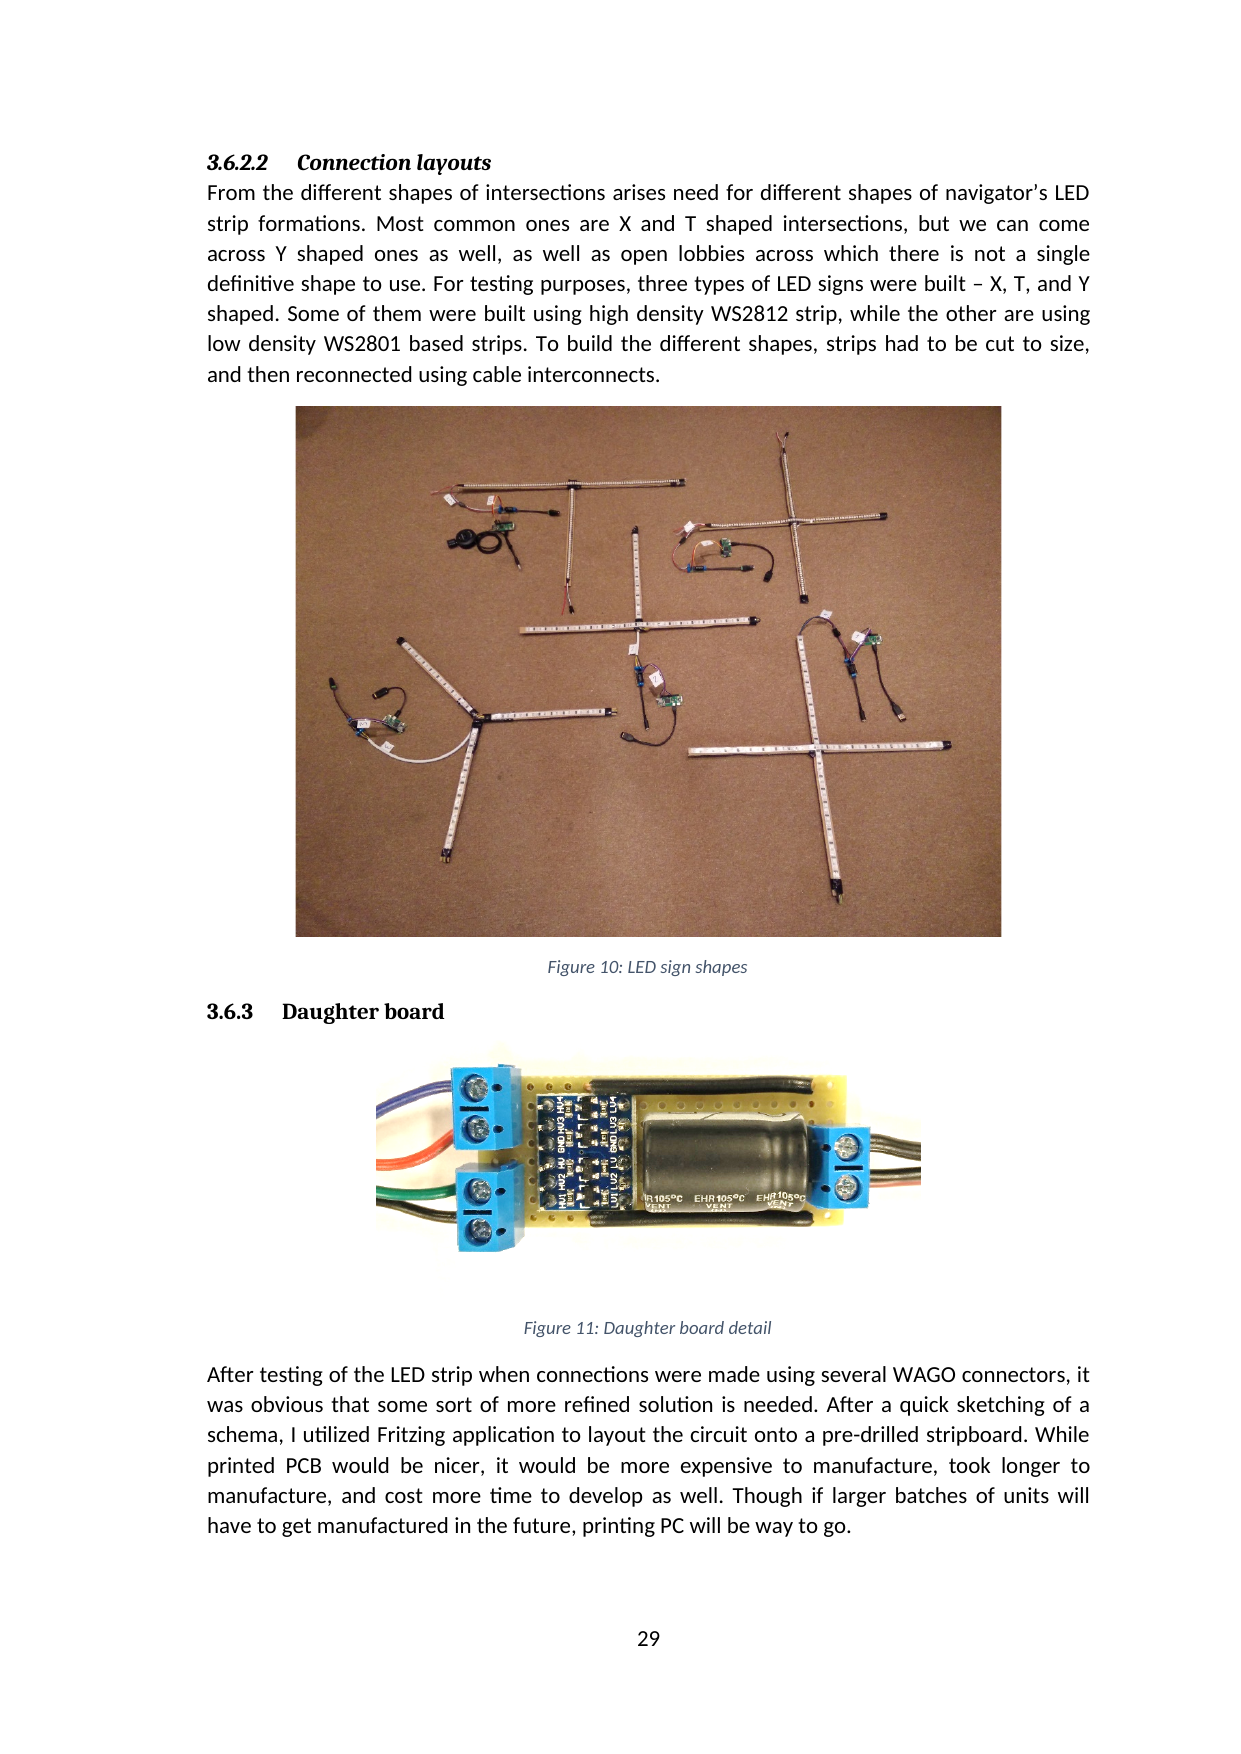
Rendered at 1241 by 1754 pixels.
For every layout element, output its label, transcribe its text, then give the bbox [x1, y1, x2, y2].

text Figure 11: Daughter board detail [207, 1316, 1090, 1339]
picture [376, 1027, 921, 1298]
subtitle Connection layouts [207, 150, 1090, 176]
subtitle Daughter board [207, 999, 1090, 1025]
text After testing of the LED strip when connections were made using several WAGO connectors, it was obvious that some sort of more refined solution is needed. After a quick sketching of a schema, I utilized Fritzing application to layout the circuit onto a pre-drilled stripboard. While printed PCB would be nicer, it would be more expensive to manufacture, took longer to manufacture, and cost more time to develop as well. Though if larger batches of units will have to get manufactured in the future, printing PC will be way to go. [207, 1360, 1090, 1539]
picture [295, 406, 1002, 937]
text From the different shapes of intersections arises need for different shapes of navigator’s LED strip formations. Most common ones are X and T shaped intersections, but we can come across Y shaped ones as well, as well as open lobbies across which there is not a single definitive shape to use. For testing purposes, three types of LED signs were built – X, T, and Y shaped. Some of them were built using high density WS2812 strip, while the other are using low density WS2801 based strips. To build the different shapes, strips had to be cut to size, and then reconnected using cable interconnects. [207, 178, 1090, 388]
text Figure 10: LED sign shapes [207, 955, 1090, 978]
